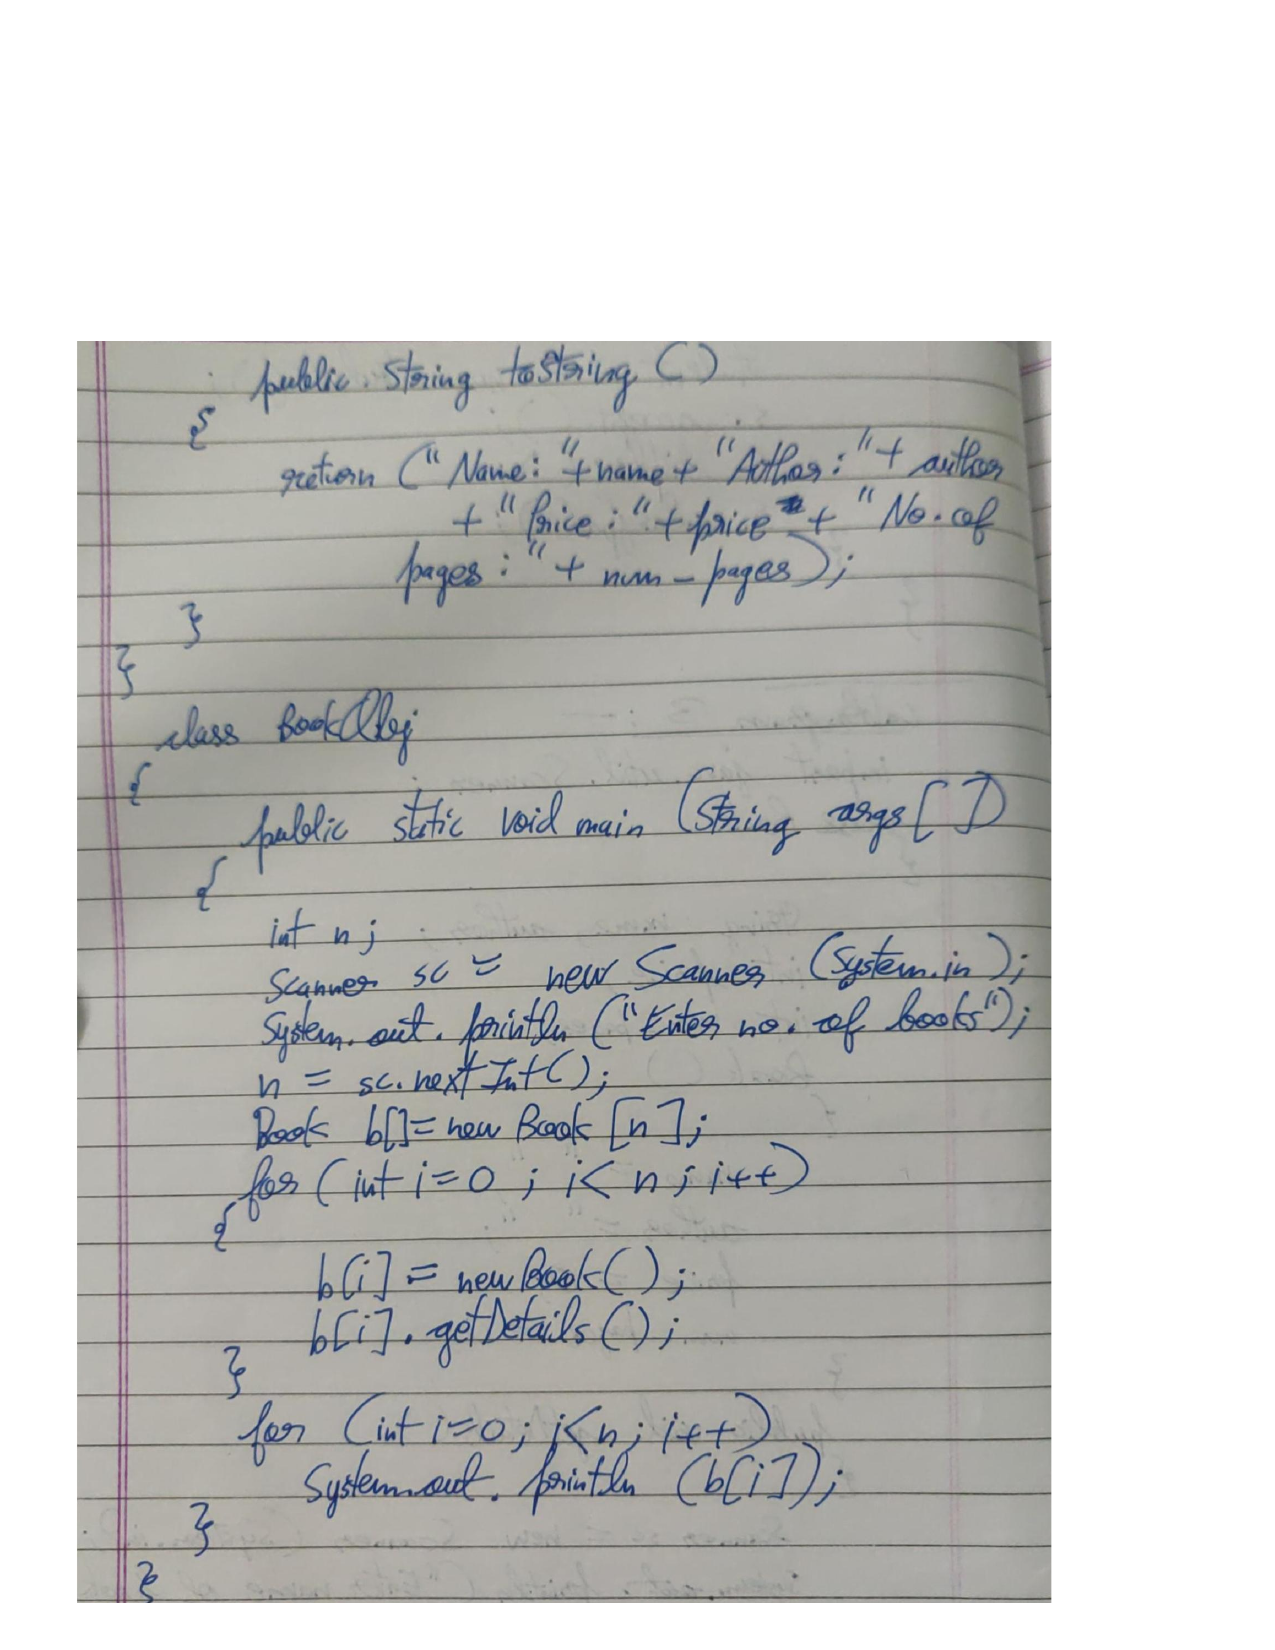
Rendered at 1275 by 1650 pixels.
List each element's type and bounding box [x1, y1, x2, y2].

picture [76, 341, 1052, 1603]
